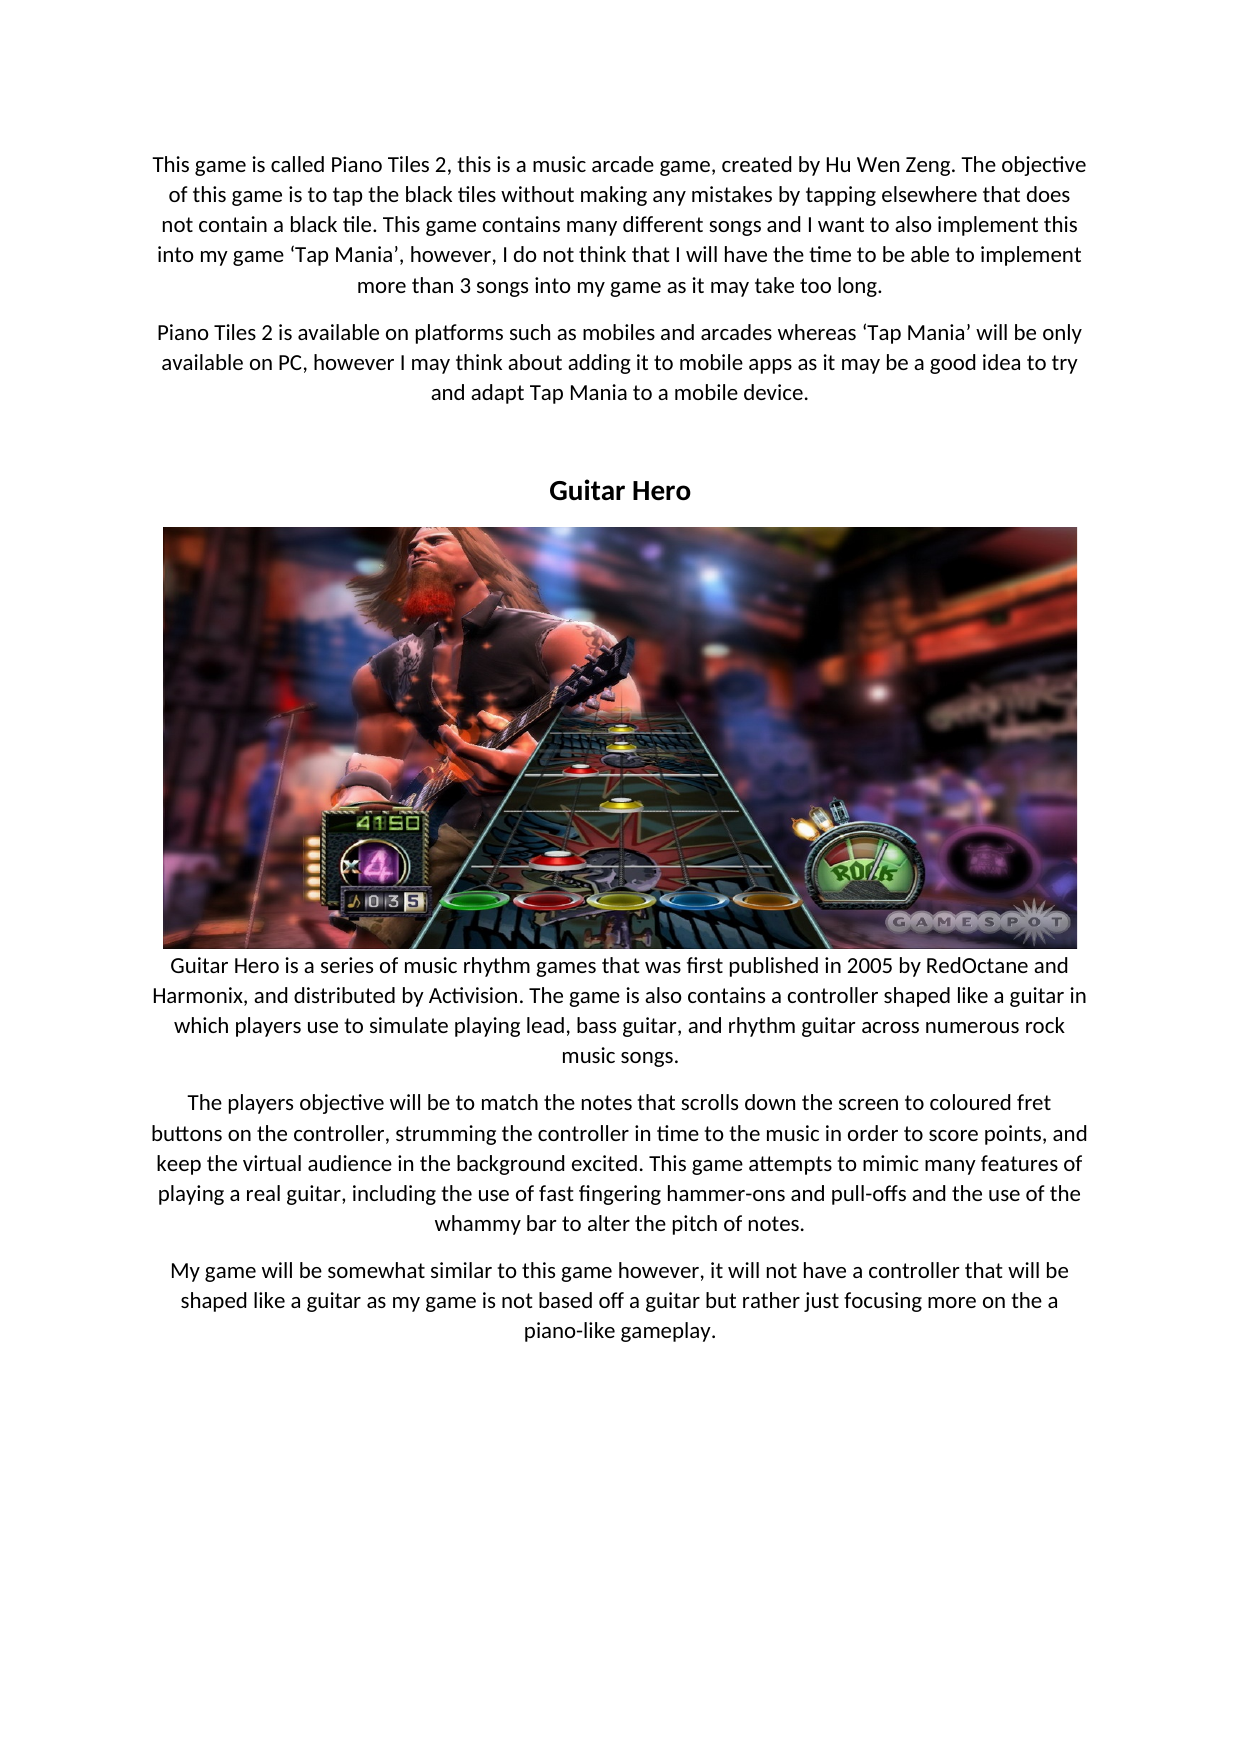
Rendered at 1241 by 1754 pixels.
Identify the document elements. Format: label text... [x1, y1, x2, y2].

text Piano Tiles 2 is available on platforms such as mobiles and arcades whereas ‘Tap Mania’ will be only available on PC, however I may think about adding it to mobile apps as it may be a good idea to try and adapt Tap Mania to a mobile device. [150, 318, 1090, 406]
text This game is called Piano Tiles 2, this is a music arcade game, created by Hu Wen Zeng. The objective of this game is to tap the black tiles without making any mistakes by tapping elsewhere that does not contain a black tile. This game contains many different songs and I want to also implement this into my game ‘Tap Mania’, however, I do not think that I will have the time to be able to implement more than 3 songs into my game as it may take too long. [150, 150, 1090, 299]
picture [163, 527, 1078, 949]
text My game will be somewhat similar to this game however, it will not have a controller that will be shaped like a guitar as my game is not based off a guitar but rather just focusing more on the a piano-like gameplay. [150, 1256, 1090, 1345]
text The players objective will be to match the notes that scrolls down the screen to coloured fret buttons on the controller, strumming the controller in time to the music in order to score points, and keep the virtual audience in the background excited. This game attempts to mimic many features of playing a real guitar, including the use of fast fingering hammer-ons and pull-offs and the use of the whammy bar to alter the pitch of notes. [150, 1088, 1090, 1237]
text Guitar Hero [150, 472, 1090, 507]
